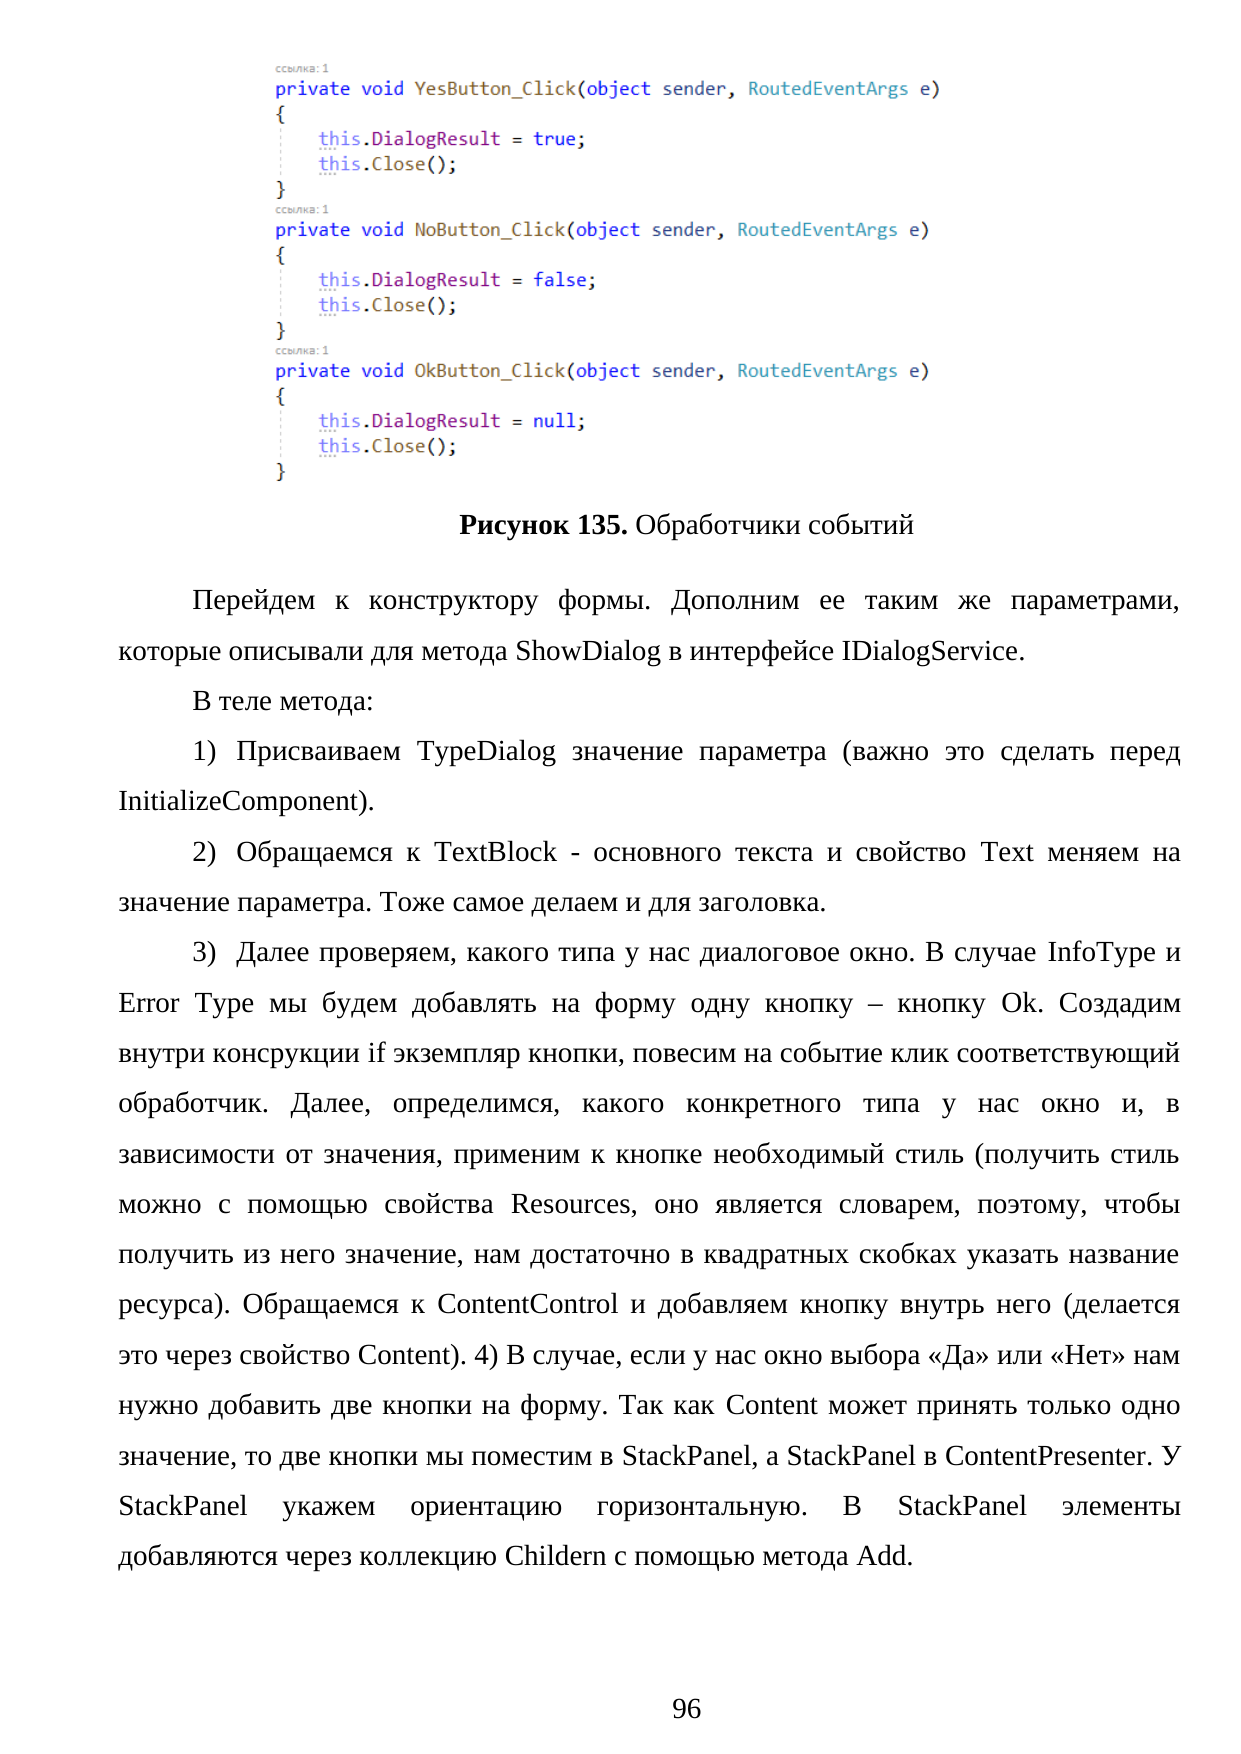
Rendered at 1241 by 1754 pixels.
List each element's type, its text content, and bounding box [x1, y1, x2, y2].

list Далее проверяем, какого типа у нас диалоговое окно. В случае InfoType и Error Type мы будем добавлять на форму одну кнопку – кнопку Ok. Создадим внутри консрукции if экземпляр кнопки, повесим на событие клик соответствующий обработчик. Далее, определимся, какого конкретного типа у нас окно и, в зависимости от значения, применим к кнопке необходимый стиль (получить стиль можно с помощью свойства Resources, оно является словарем, поэтому, чтобы получить из него значение, нам достаточно в квадратных скобках указать название ресурса). Обращаемся к ContentControl и добавляем кнопку внутрь него (делается это через свойство Content). 4) В случае, если у нас окно выбора «Да» или «Нет» нам нужно добавить две кнопки на форму. Так как Content может принять только одно значение, то две кнопки мы поместим в StackPanel, а StackPanel в ContentPresenter. У StackPanel укажем ориентацию горизонтальную. В StackPanel элементы добавляются через коллекцию Childern с помощью метода Add. [118, 934, 1181, 1572]
text В теле метода: [118, 683, 1181, 716]
text Перейдем к конструктору формы. Дополним ее таким же параметрами, которые описывали для метода ShowDialog в интерфейсе IDialogService. [118, 582, 1181, 666]
text Рисунок 135. Обработчики событий [118, 507, 1181, 541]
list Присваиваем TypeDialog значение параметра (важно это сделать перед InitializeComponent). [118, 733, 1181, 817]
list Обращаемся к TextBlock - основного текста и свойство Text меняем на значение параметра. Тоже самое делаем и для заголовка. [118, 834, 1181, 918]
picture [267, 59, 1032, 493]
